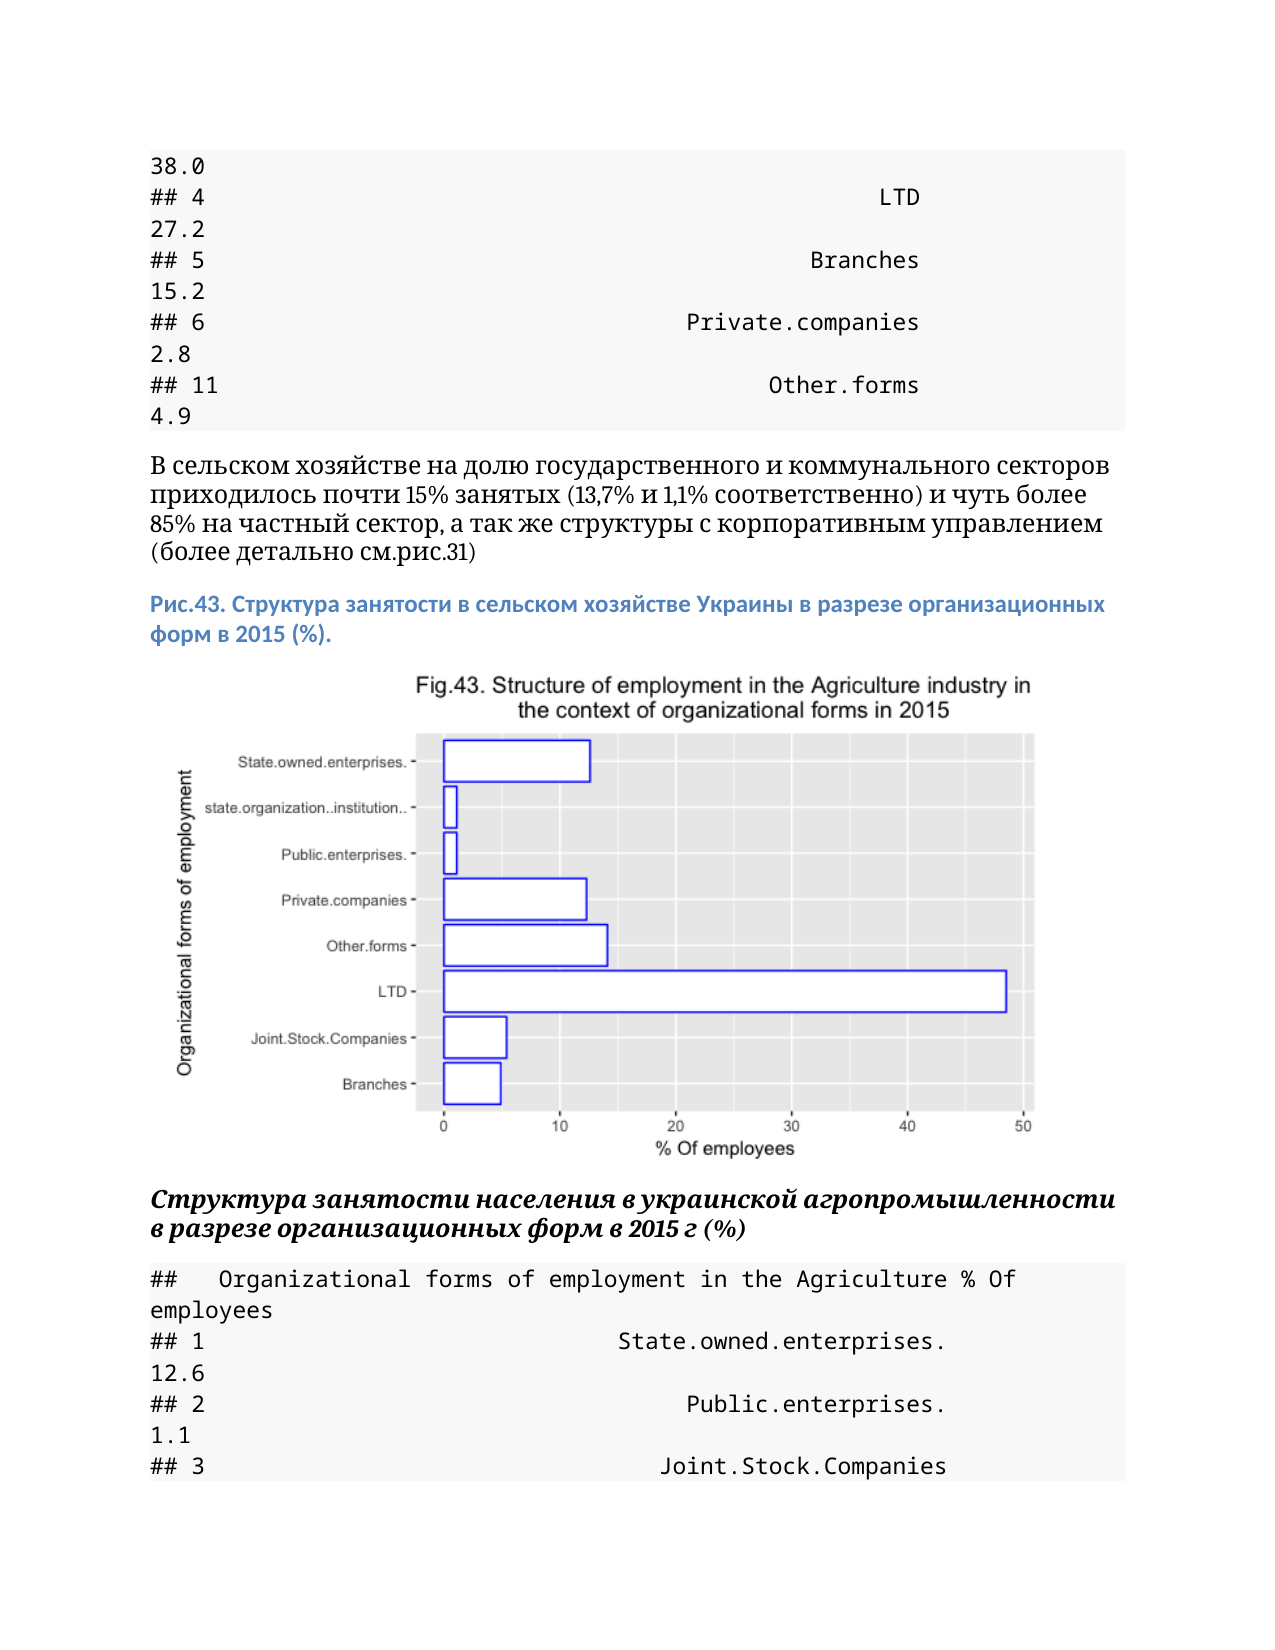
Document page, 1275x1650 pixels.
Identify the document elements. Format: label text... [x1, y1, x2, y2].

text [150, 150, 1125, 431]
text Структура занятости населения в украинской агропромышленности в разрезе организационных форм в 2015 г (%) [150, 1186, 1125, 1244]
text В сельском хозяйстве на долю государственного и коммунального секторов приходилось почти 15% занятых (13,7% и 1,1% соответственно) и чуть более 85% на частный сектор, а так же структуры с корпоративным управлением (более детально см.рис.31) [150, 452, 1125, 567]
subtitle Рис.43. Структура занятости в сельском хозяйстве Украины в разрезе организационных форм в 2015 (%). [150, 588, 1125, 649]
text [150, 1263, 1125, 1481]
picture [168, 667, 1044, 1168]
